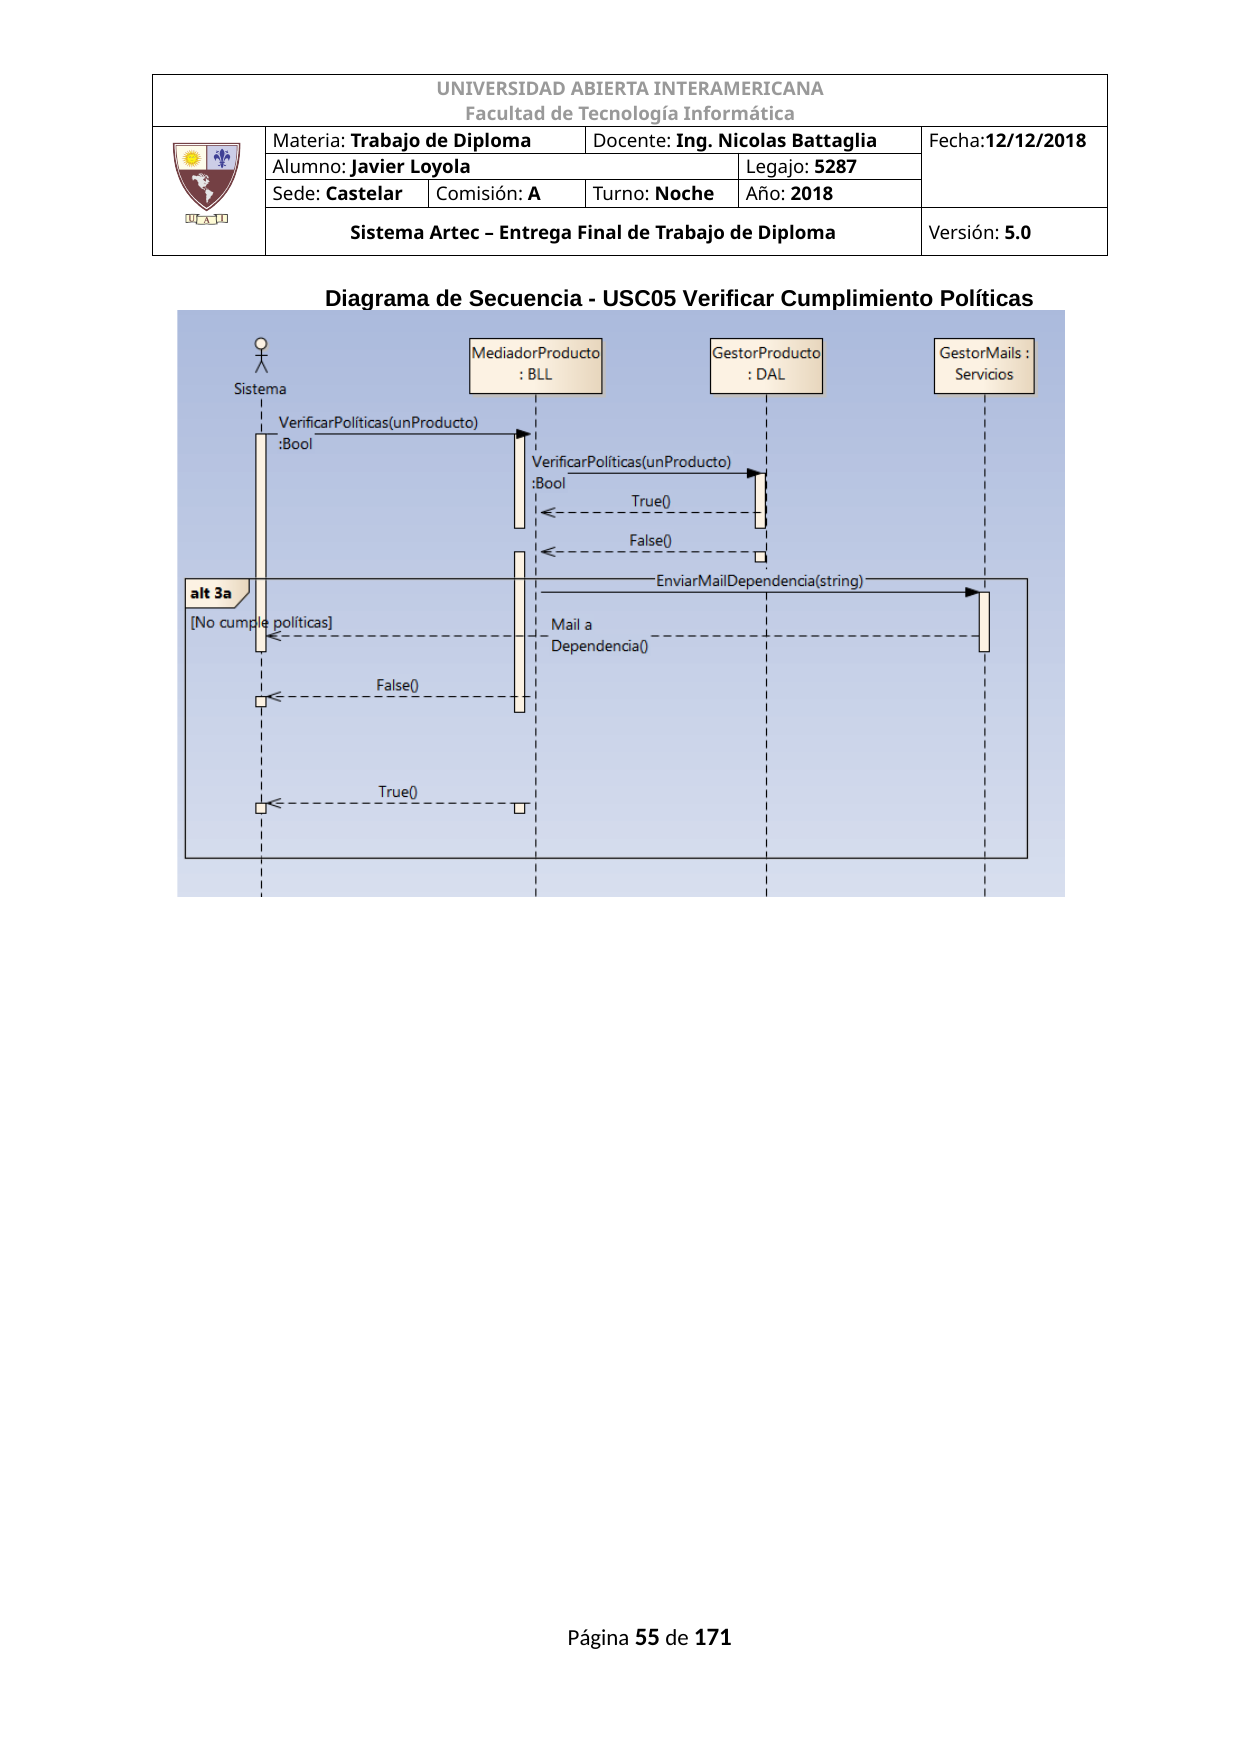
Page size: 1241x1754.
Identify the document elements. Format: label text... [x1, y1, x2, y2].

picture [157, 136, 257, 228]
text Diagrama de Secuencia - USC05 Verificar Cumplimiento Políticas [251, 284, 1122, 311]
picture [177, 310, 1065, 897]
